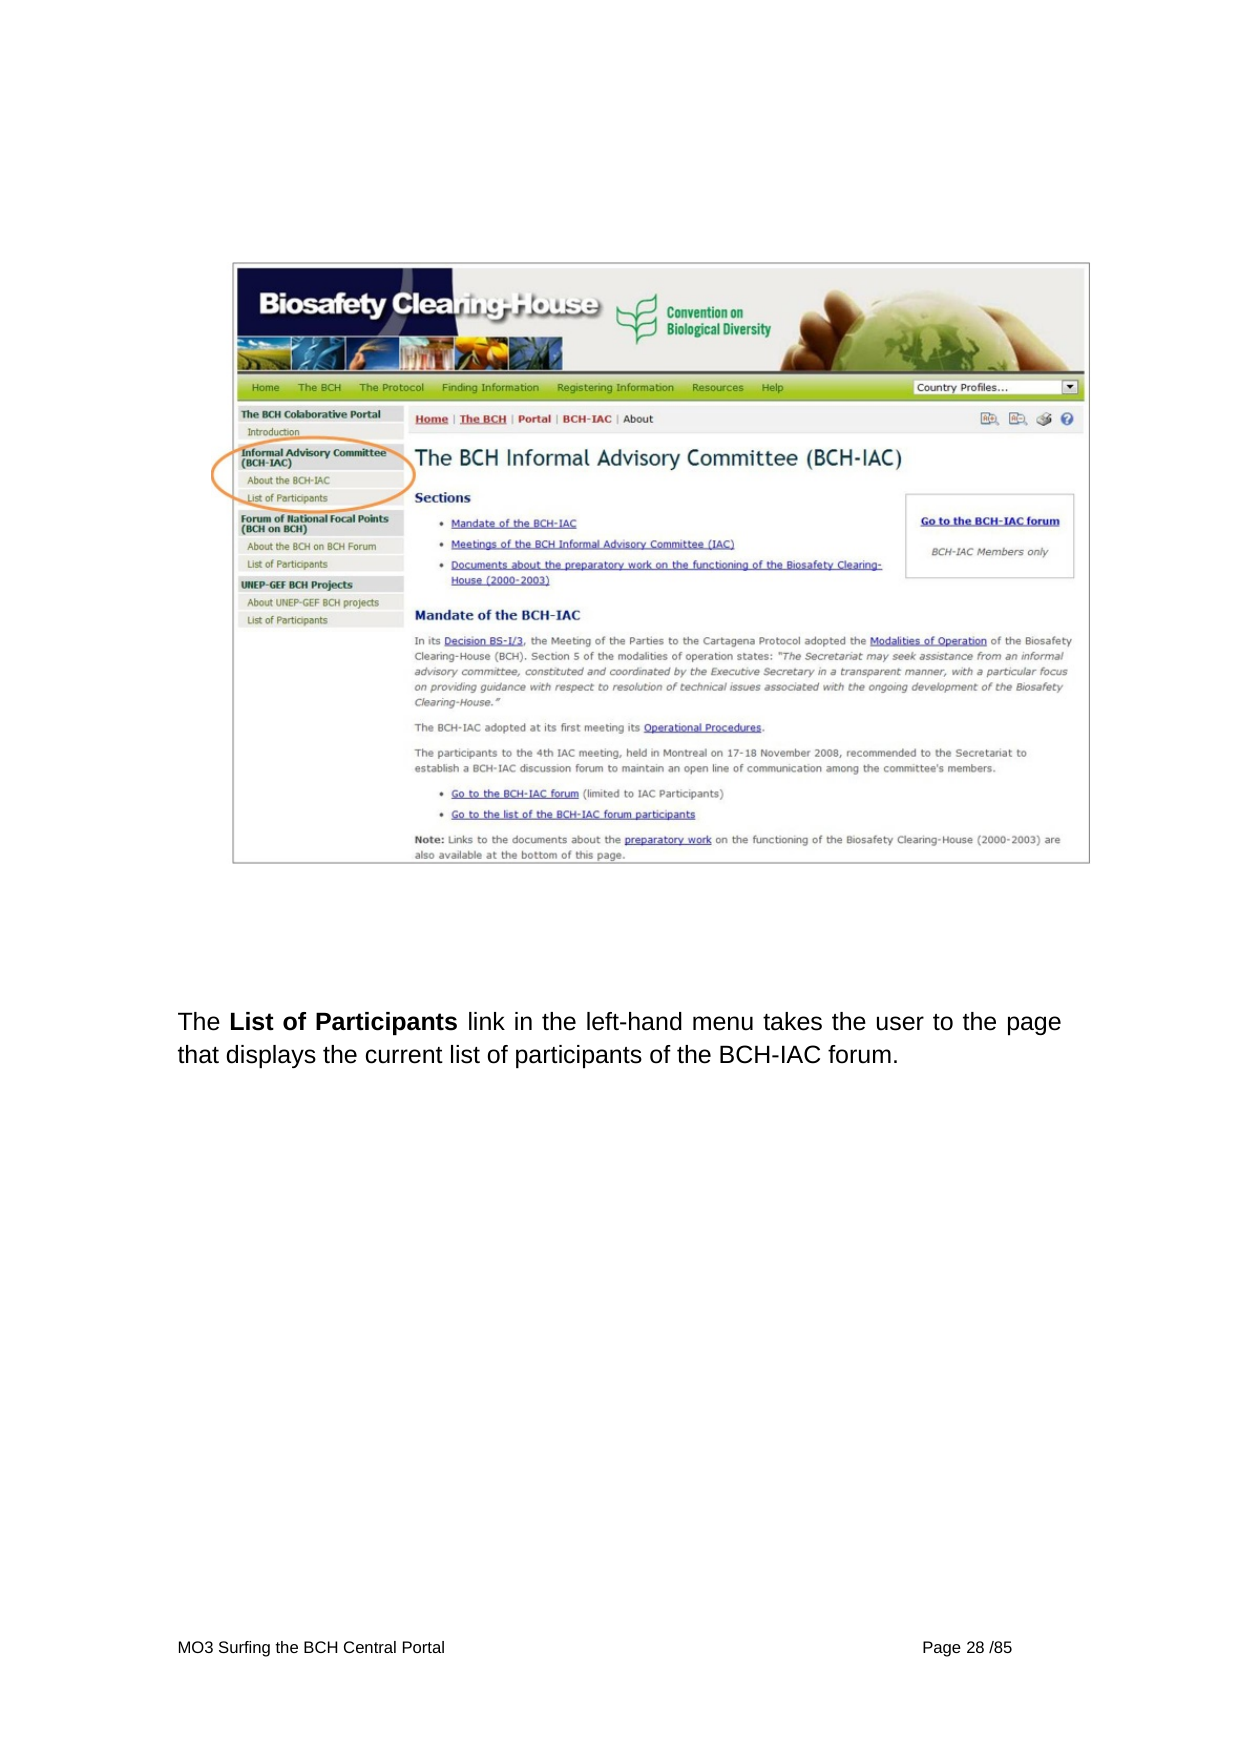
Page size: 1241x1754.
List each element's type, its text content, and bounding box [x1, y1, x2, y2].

picture [211, 262, 1091, 864]
text The List of Participants link in the left-hand menu takes the user to the page that displays the current list of participants of the BCH-IAC forum. [177, 1007, 1063, 1069]
